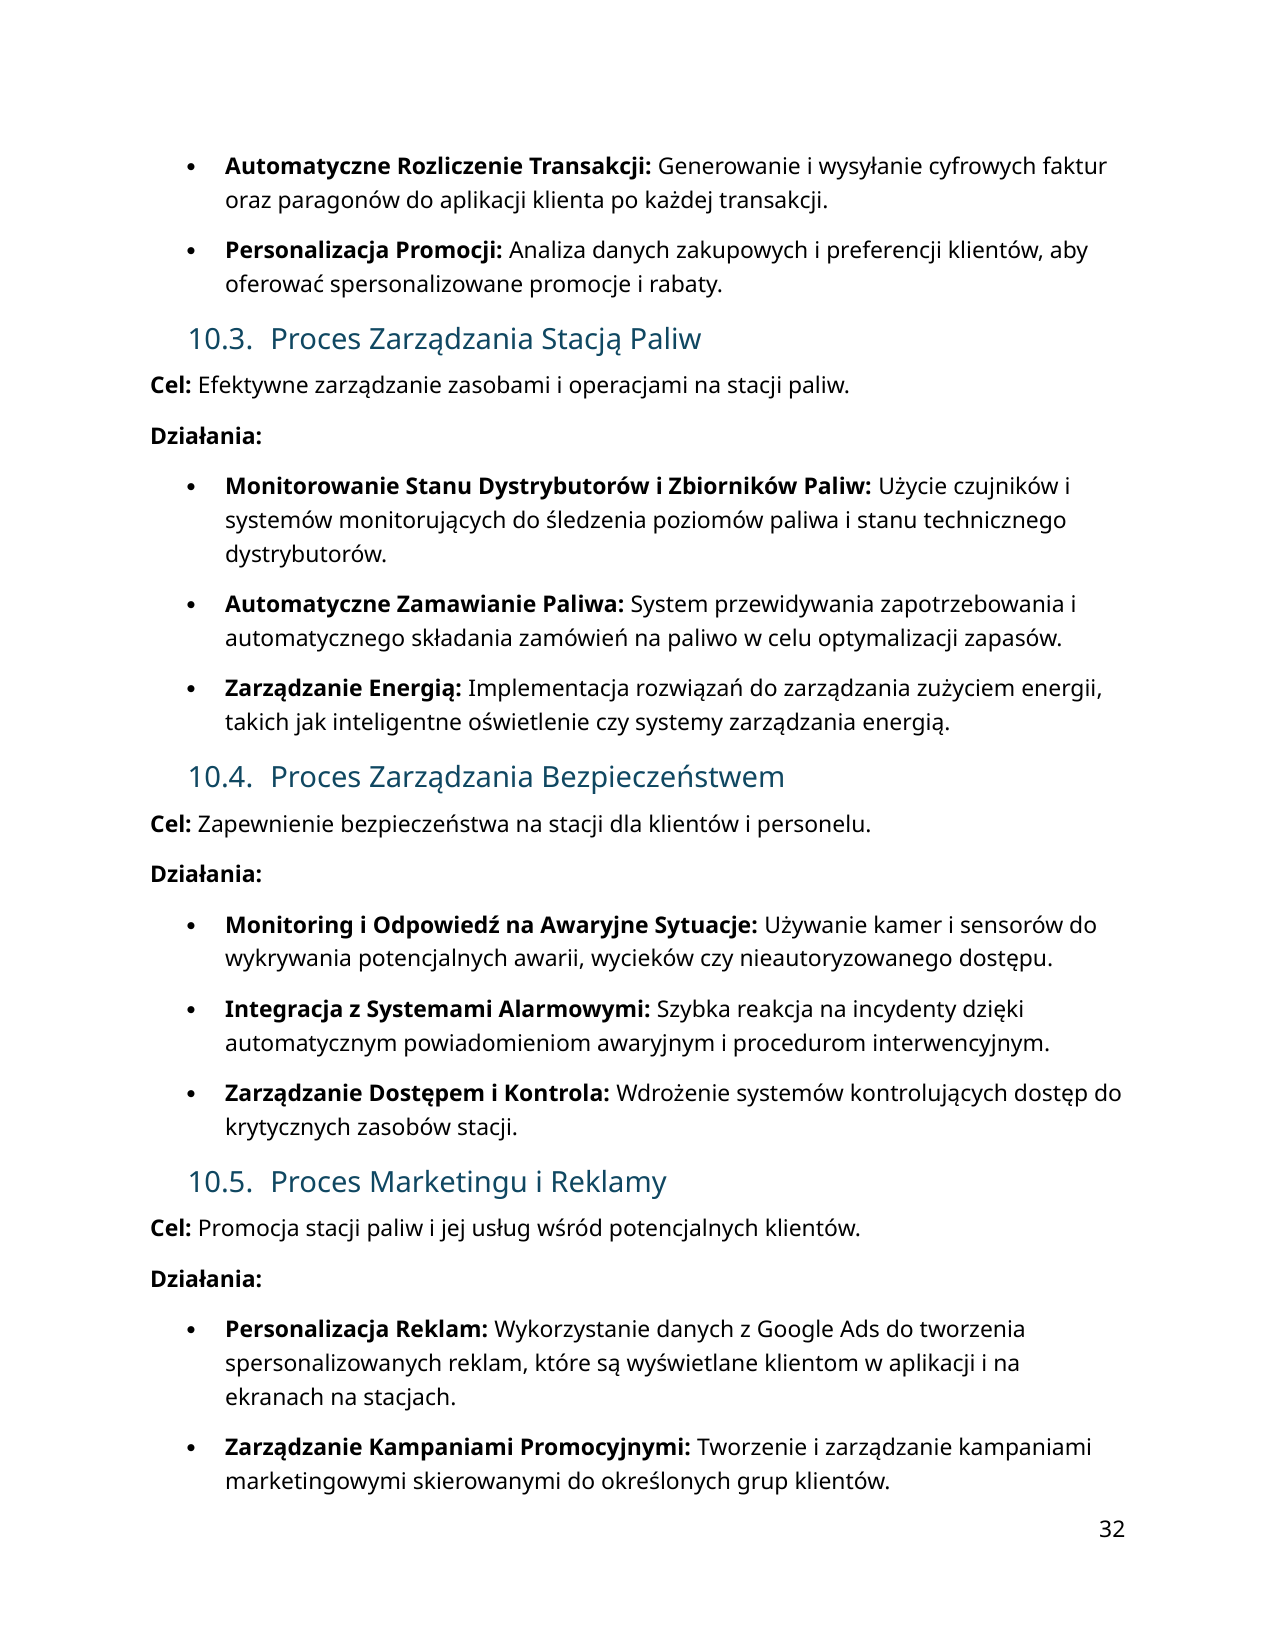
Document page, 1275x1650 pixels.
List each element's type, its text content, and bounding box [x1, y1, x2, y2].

list Automatyczne Zamawianie Paliwa: System przewidywania zapotrzebowania i automatycznego składania zamówień na paliwo w celu optymalizacji zapasów. [187, 588, 1125, 653]
list Automatyczne Rozliczenie Transakcji: Generowanie i wysyłanie cyfrowych faktur oraz paragonów do aplikacji klienta po każdej transakcji. [187, 150, 1125, 215]
subtitle Proces Zarządzania Bezpieczeństwem [187, 757, 1125, 796]
list Personalizacja Promocji: Analiza danych zakupowych i preferencji klientów, aby oferować spersonalizowane promocje i rabaty. [187, 234, 1125, 299]
list Personalizacja Reklam: Wykorzystanie danych z Google Ads do tworzenia spersonalizowanych reklam, które są wyświetlane klientom w aplikacji i na ekranach na stacjach. [187, 1313, 1125, 1412]
subtitle Proces Zarządzania Stacją Paliw [187, 318, 1125, 358]
text Cel: Zapewnienie bezpieczeństwa na stacji dla klientów i personelu. [150, 808, 1125, 839]
subtitle Proces Marketingu i Reklamy [187, 1161, 1125, 1201]
text Działania: [150, 858, 1125, 889]
list Monitorowanie Stanu Dystrybutorów i Zbiorników Paliw: Użycie czujników i systemów monitorujących do śledzenia poziomów paliwa i stanu technicznego dystrybutorów. [187, 470, 1125, 569]
list Zarządzanie Dostępem i Kontrola: Wdrożenie systemów kontrolujących dostęp do krytycznych zasobów stacji. [187, 1077, 1125, 1142]
text Działania: [150, 1263, 1125, 1294]
list Integracja z Systemami Alarmowymi: Szybka reakcja na incydenty dzięki automatycznym powiadomieniom awaryjnym i procedurom interwencyjnym. [187, 993, 1125, 1058]
list Monitoring i Odpowiedź na Awaryjne Sytuacje: Używanie kamer i sensorów do wykrywania potencjalnych awarii, wycieków czy nieautoryzowanego dostępu. [187, 908, 1125, 973]
list Zarządzanie Energią: Implementacja rozwiązań do zarządzania zużyciem energii, takich jak inteligentne oświetlenie czy systemy zarządzania energią. [187, 672, 1125, 737]
text Cel: Efektywne zarządzanie zasobami i operacjami na stacji paliw. [150, 369, 1125, 401]
list Zarządzanie Kampaniami Promocyjnymi: Tworzenie i zarządzanie kampaniami marketingowymi skierowanymi do określonych grup klientów. [187, 1431, 1125, 1496]
text Działania: [150, 420, 1125, 451]
text Cel: Promocja stacji paliw i jej usług wśród potencjalnych klientów. [150, 1212, 1125, 1243]
